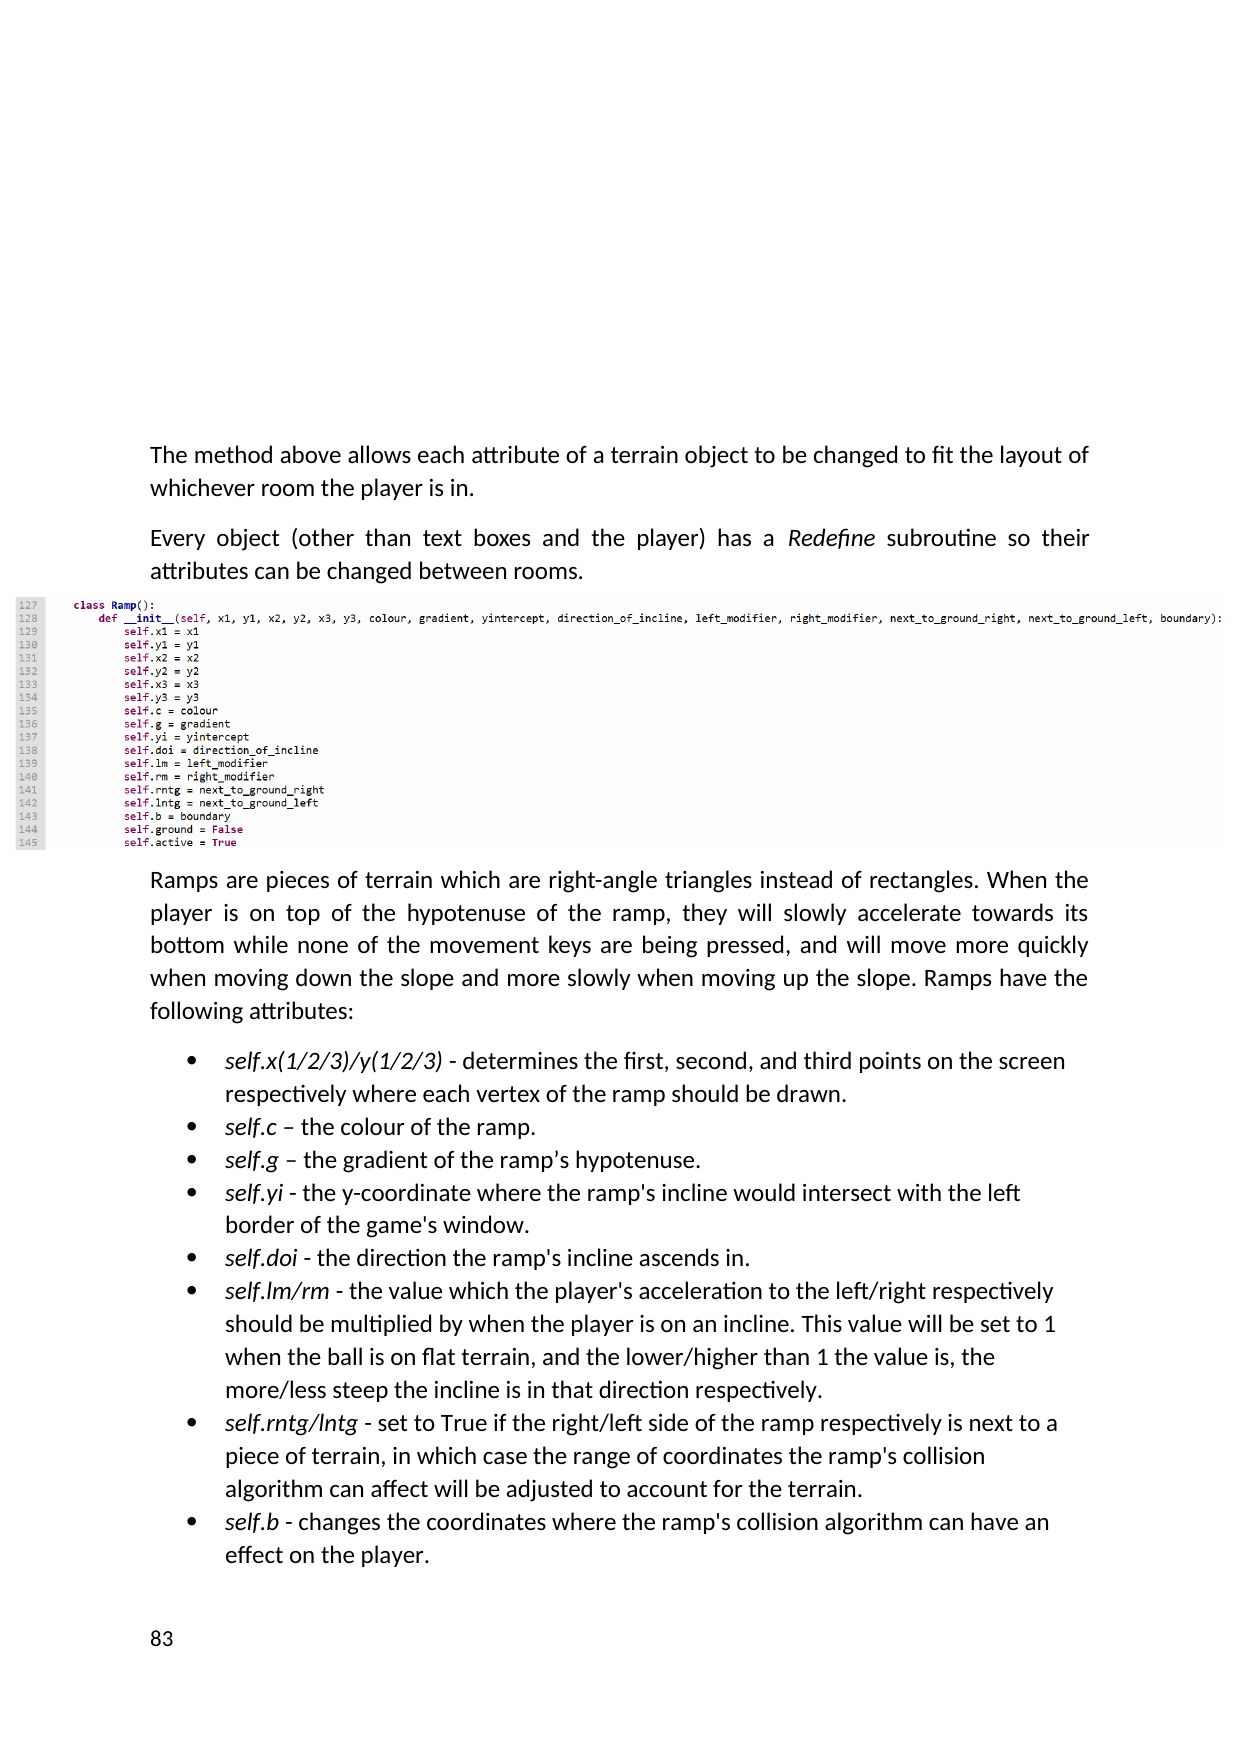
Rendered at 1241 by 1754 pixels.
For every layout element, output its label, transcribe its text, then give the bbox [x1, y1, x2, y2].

text Every object (other than text boxes and the player) has a Redefine subroutine so their attributes can be changed between rooms. [150, 522, 1090, 586]
list self.lm/rm - the value which the player's acceleration to the left/right respectively should be multiplied by when the player is on an incline. This value will be set to 1 when the ball is on flat terrain, and the lower/higher than 1 the value is, the more/less steep the incline is in that direction respectively. [187, 1276, 1090, 1405]
text The method above allows each attribute of a terrain object to be changed to fit the layout of whichever room the player is in. [150, 439, 1090, 503]
list self.b - changes the coordinates where the ramp's collision algorithm can have an effect on the player. [187, 1506, 1090, 1569]
list self.rntg/lntg - set to True if the right/left side of the ramp respectively is next to a piece of terrain, in which case the range of coordinates the ramp's collision algorithm can affect will be adjusted to account for the terrain. [187, 1407, 1090, 1503]
list self.yi - the y-coordinate where the ramp's incline would intersect with the left border of the game's window. [187, 1177, 1090, 1240]
picture [15, 597, 1225, 850]
list self.c – the colour of the ramp. [187, 1111, 1090, 1141]
list self.g – the gradient of the ramp’s hypotenuse. [187, 1144, 1090, 1174]
list self.x(1/2/3)/y(1/2/3) - determines the first, second, and third points on the screen respectively where each vertex of the ramp should be drawn. [187, 1045, 1090, 1108]
list self.doi - the direction the ramp's incline ascends in. [187, 1243, 1090, 1273]
text Ramps are pieces of terrain which are right-angle triangles instead of rectangles. When the player is on top of the hypotenuse of the ramp, they will slowly accelerate towards its bottom while none of the movement keys are being pressed, and will move more quickly when moving down the slope and more slowly when moving up the slope. Ramps have the following attributes: [150, 864, 1090, 1026]
